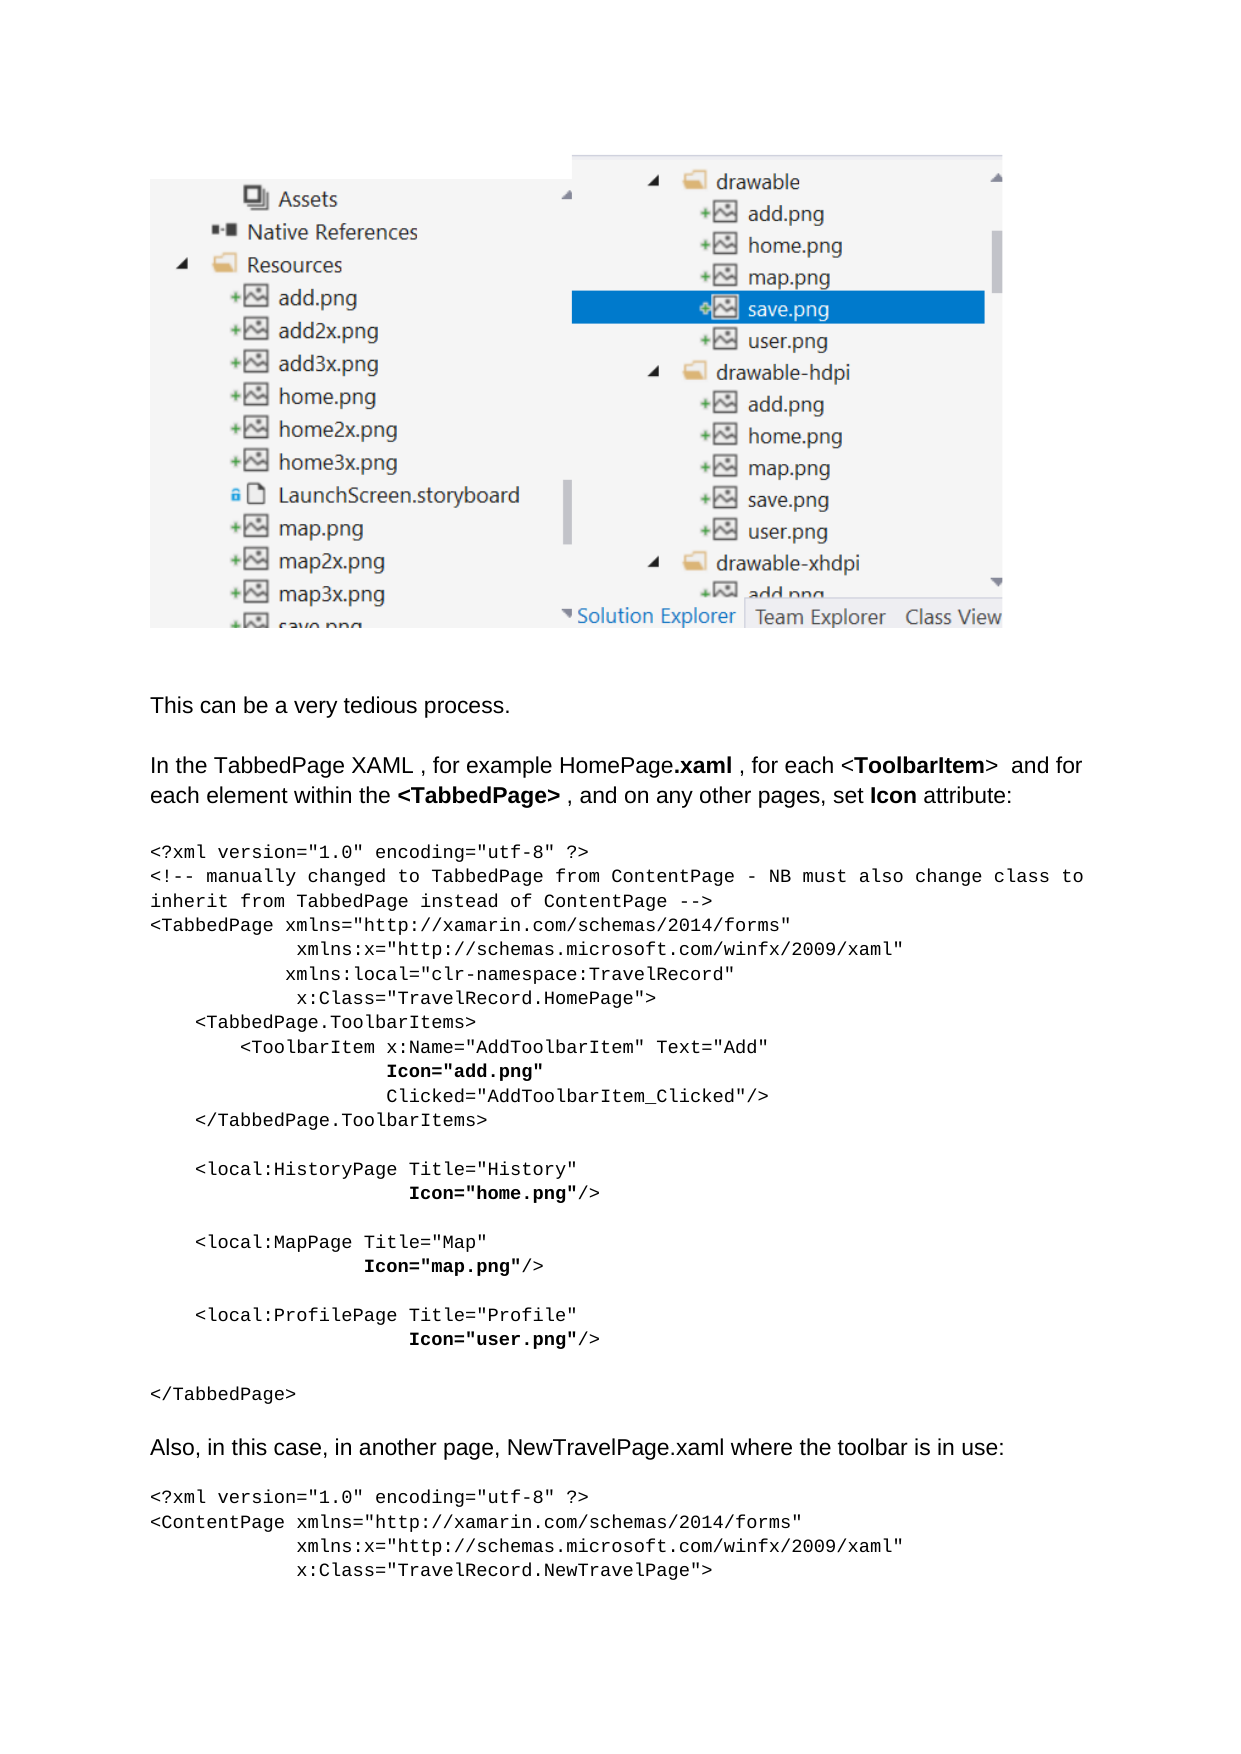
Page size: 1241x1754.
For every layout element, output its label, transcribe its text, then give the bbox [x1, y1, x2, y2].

text <?xml version="1.0" encoding="utf-8" ?> [150, 843, 1090, 864]
text <ContentPage xmlns="http://xamarin.com/schemas/2014/forms" [150, 1512, 1090, 1534]
text Icon="add.png" [150, 1062, 1090, 1083]
text Icon="map.png"/> [150, 1257, 1090, 1278]
text <ToolbarItem x:Name="AddToolbarItem" Text="Add" [150, 1038, 1090, 1059]
text Also, in this case, in another page, NewTravelPage.xaml where the toolbar is in use: [150, 1433, 1090, 1460]
text In the TabbedPage XAML , for example HomePage.xaml , for each <ToolbarItem> and for each element within the <TabbedPage> , and on any other pages, set Icon attribute: [150, 752, 1090, 808]
text <!-- manually changed to TabbedPage from ContentPage - NB must also change class to inherit from TabbedPage instead of ContentPage --> [150, 867, 1090, 913]
text x:Class="TravelRecord.NewTravelPage"> [150, 1561, 1090, 1582]
text <TabbedPage.ToolbarItems> [150, 1013, 1090, 1034]
text Clicked="AddToolbarItem_Clicked"/> [150, 1086, 1090, 1108]
text </TabbedPage> [150, 1385, 1090, 1406]
picture [150, 150, 1003, 628]
text <?xml version="1.0" encoding="utf-8" ?> [150, 1488, 1090, 1509]
text Icon="user.png"/> [150, 1330, 1090, 1351]
text xmlns:x="http://schemas.microsoft.com/winfx/2009/xaml" [150, 940, 1090, 961]
text Icon="home.png"/> [150, 1184, 1090, 1205]
text This can be a very tedious process. [150, 692, 1090, 718]
text <local:HistoryPage Title="History" [150, 1159, 1090, 1181]
text <TabbedPage xmlns="http://xamarin.com/schemas/2014/forms" [150, 916, 1090, 937]
text xmlns:local="clr-namespace:TravelRecord" [150, 964, 1090, 986]
text xmlns:x="http://schemas.microsoft.com/winfx/2009/xaml" [150, 1537, 1090, 1558]
text <local:ProfilePage Title="Profile" [150, 1306, 1090, 1327]
text </TabbedPage.ToolbarItems> [150, 1111, 1090, 1132]
text x:Class="TravelRecord.HomePage"> [150, 989, 1090, 1010]
text <local:MapPage Title="Map" [150, 1233, 1090, 1254]
